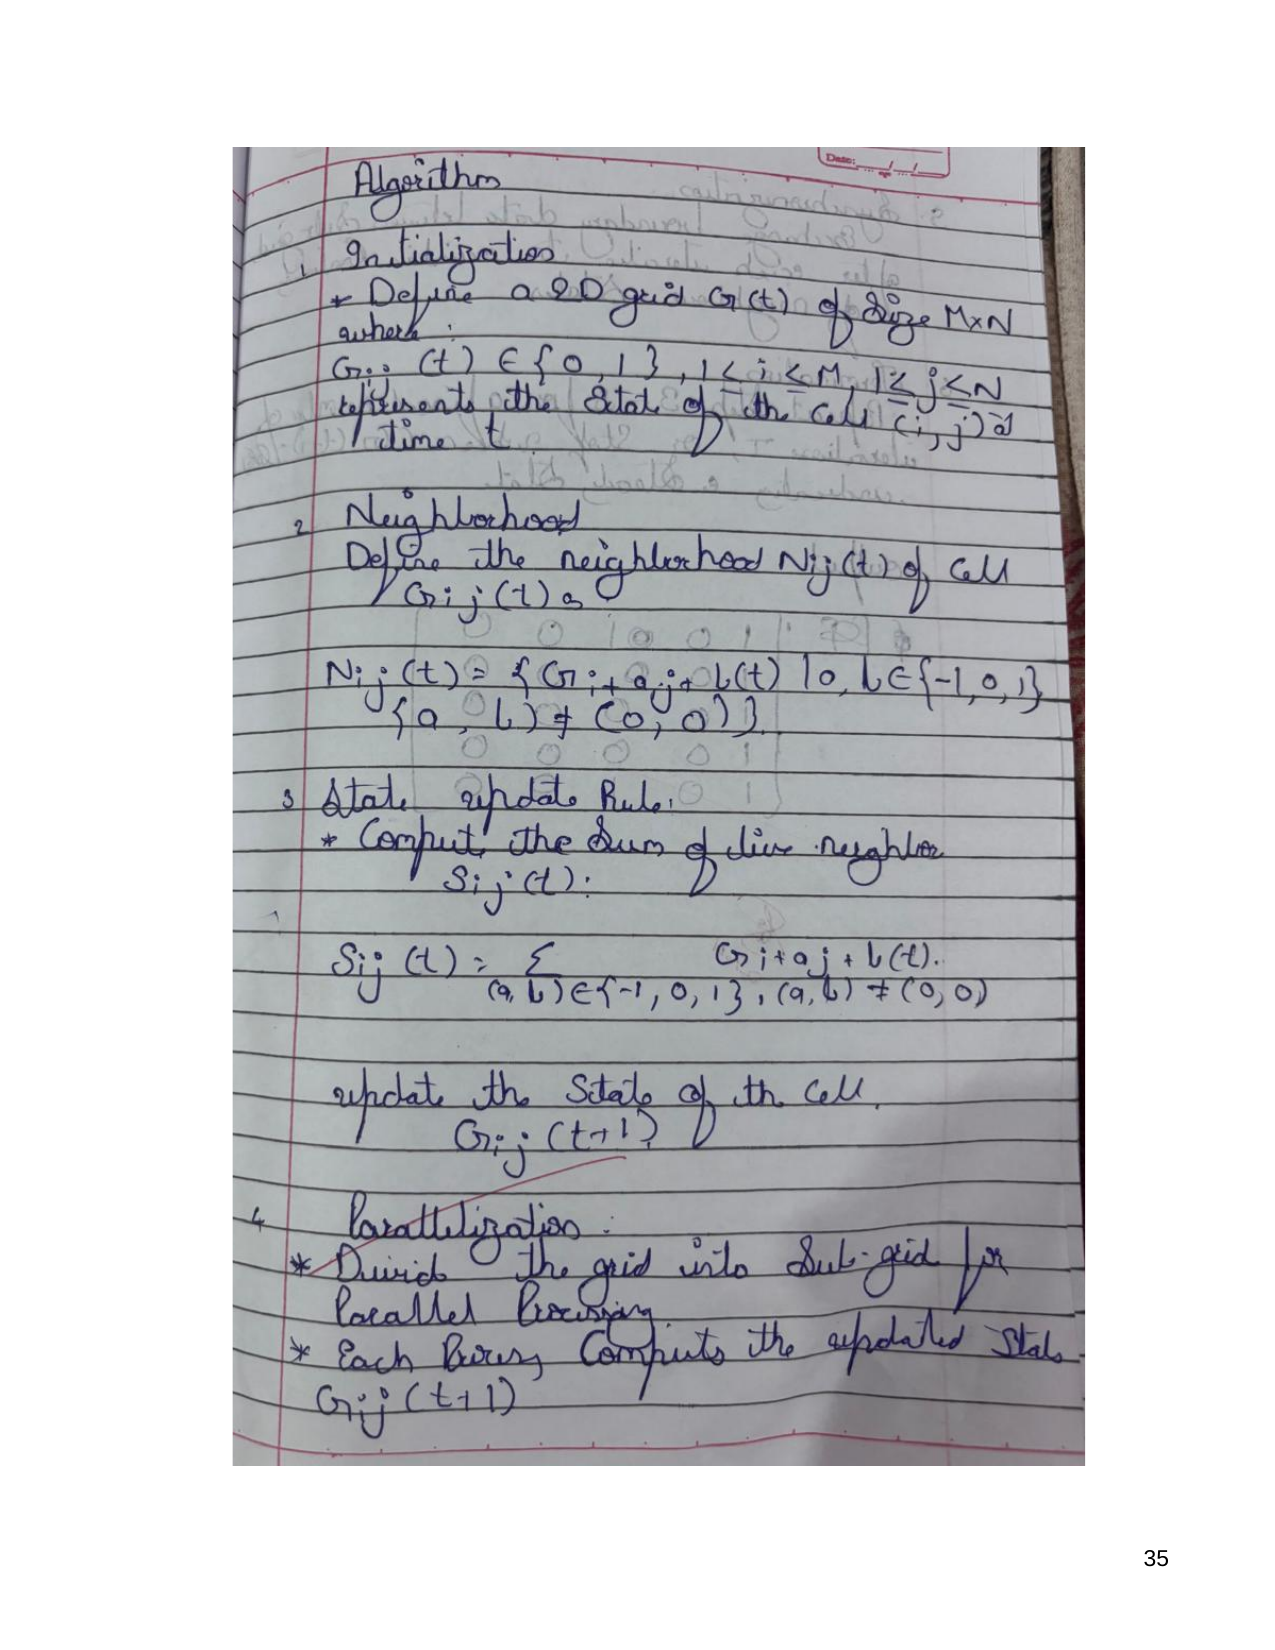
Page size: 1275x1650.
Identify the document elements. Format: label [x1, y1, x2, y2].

picture [232, 147, 1086, 1466]
